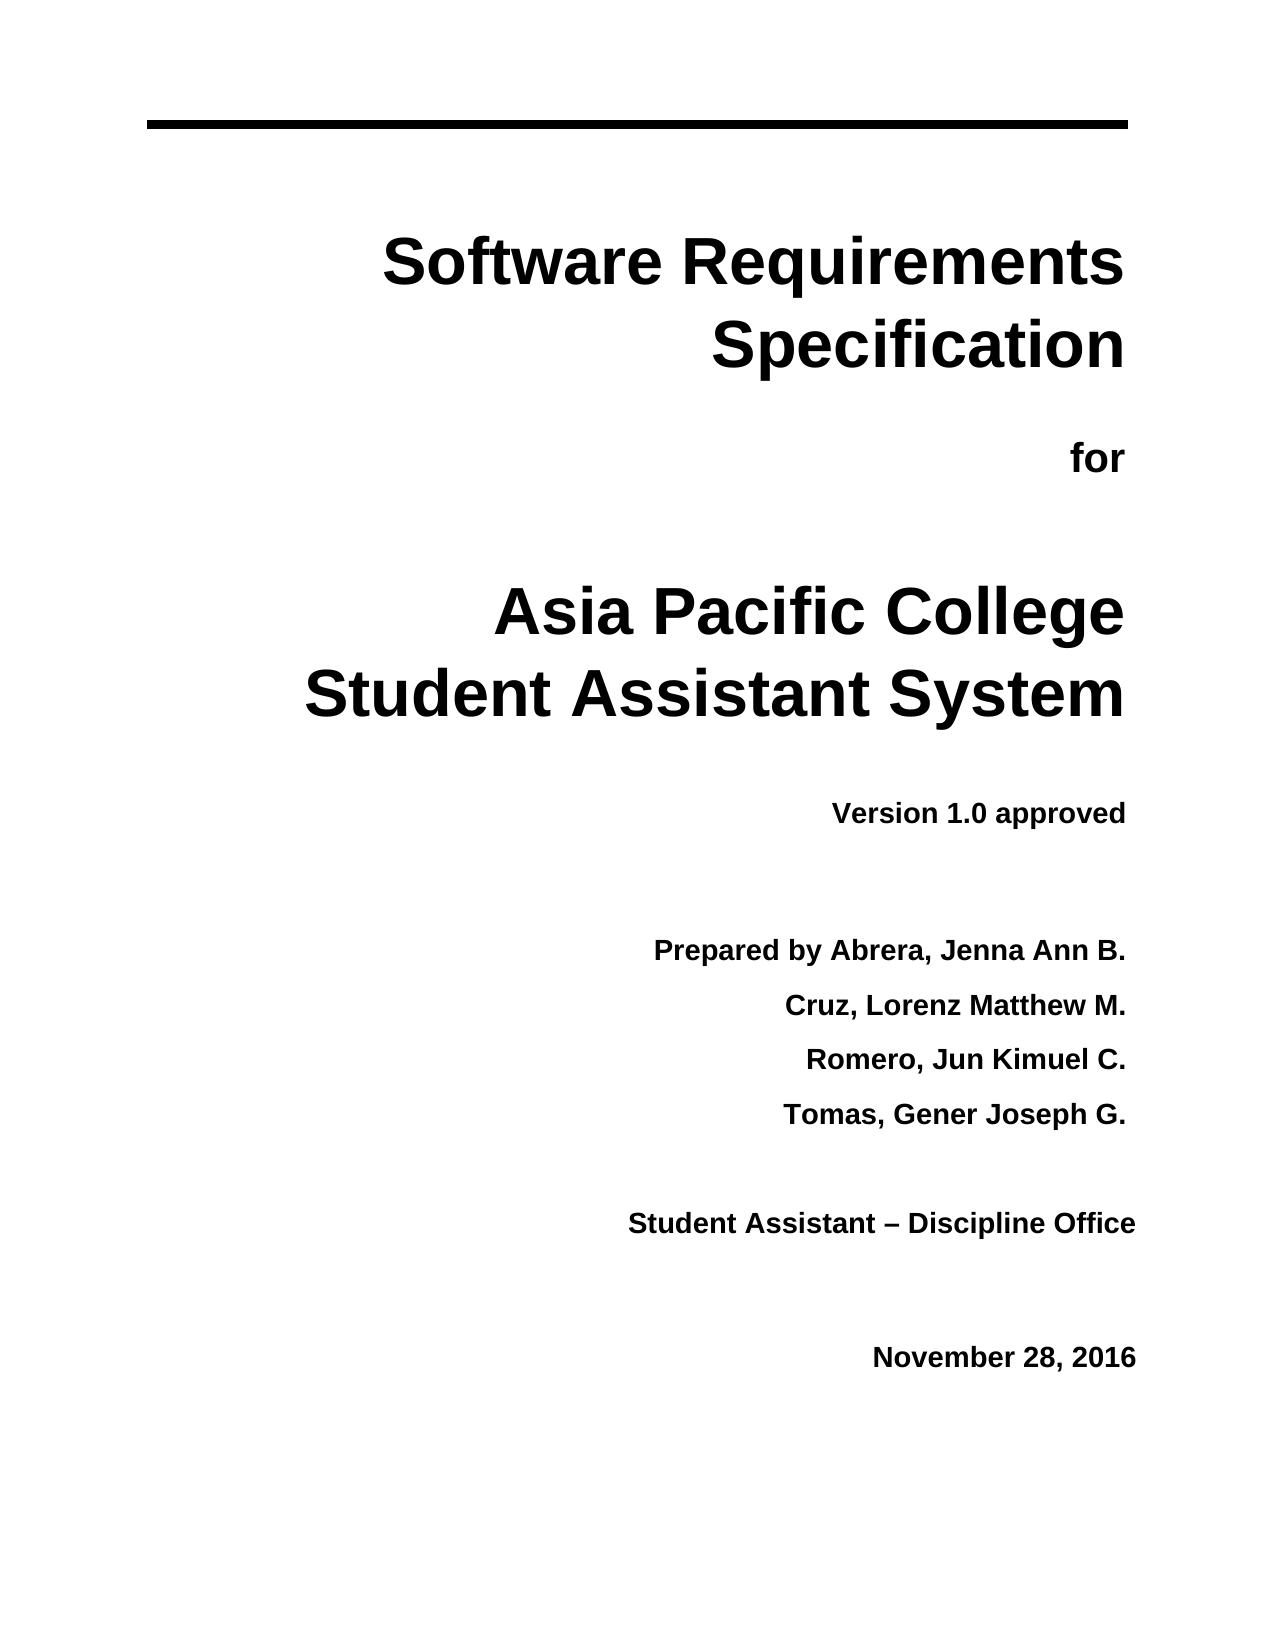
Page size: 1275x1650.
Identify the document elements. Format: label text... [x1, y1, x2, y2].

text Specification [150, 304, 1126, 381]
text Romero, Jun Kimuel C. [150, 1042, 1127, 1076]
text Student Assistant – Discipline Office November 28, 2016 [615, 1206, 1137, 1374]
text for [150, 433, 1125, 481]
text Tomas, Gener Joseph G. [150, 1097, 1127, 1130]
text Asia Pacific College Student Assistant System [150, 572, 1126, 731]
text Software Requirements [150, 222, 1126, 298]
text Prepared by Abrera, Jenna Ann B. [150, 933, 1127, 967]
text Version 1.0 approved [150, 796, 1127, 830]
text Cruz, Lorenz Matthew M. [150, 988, 1127, 1021]
